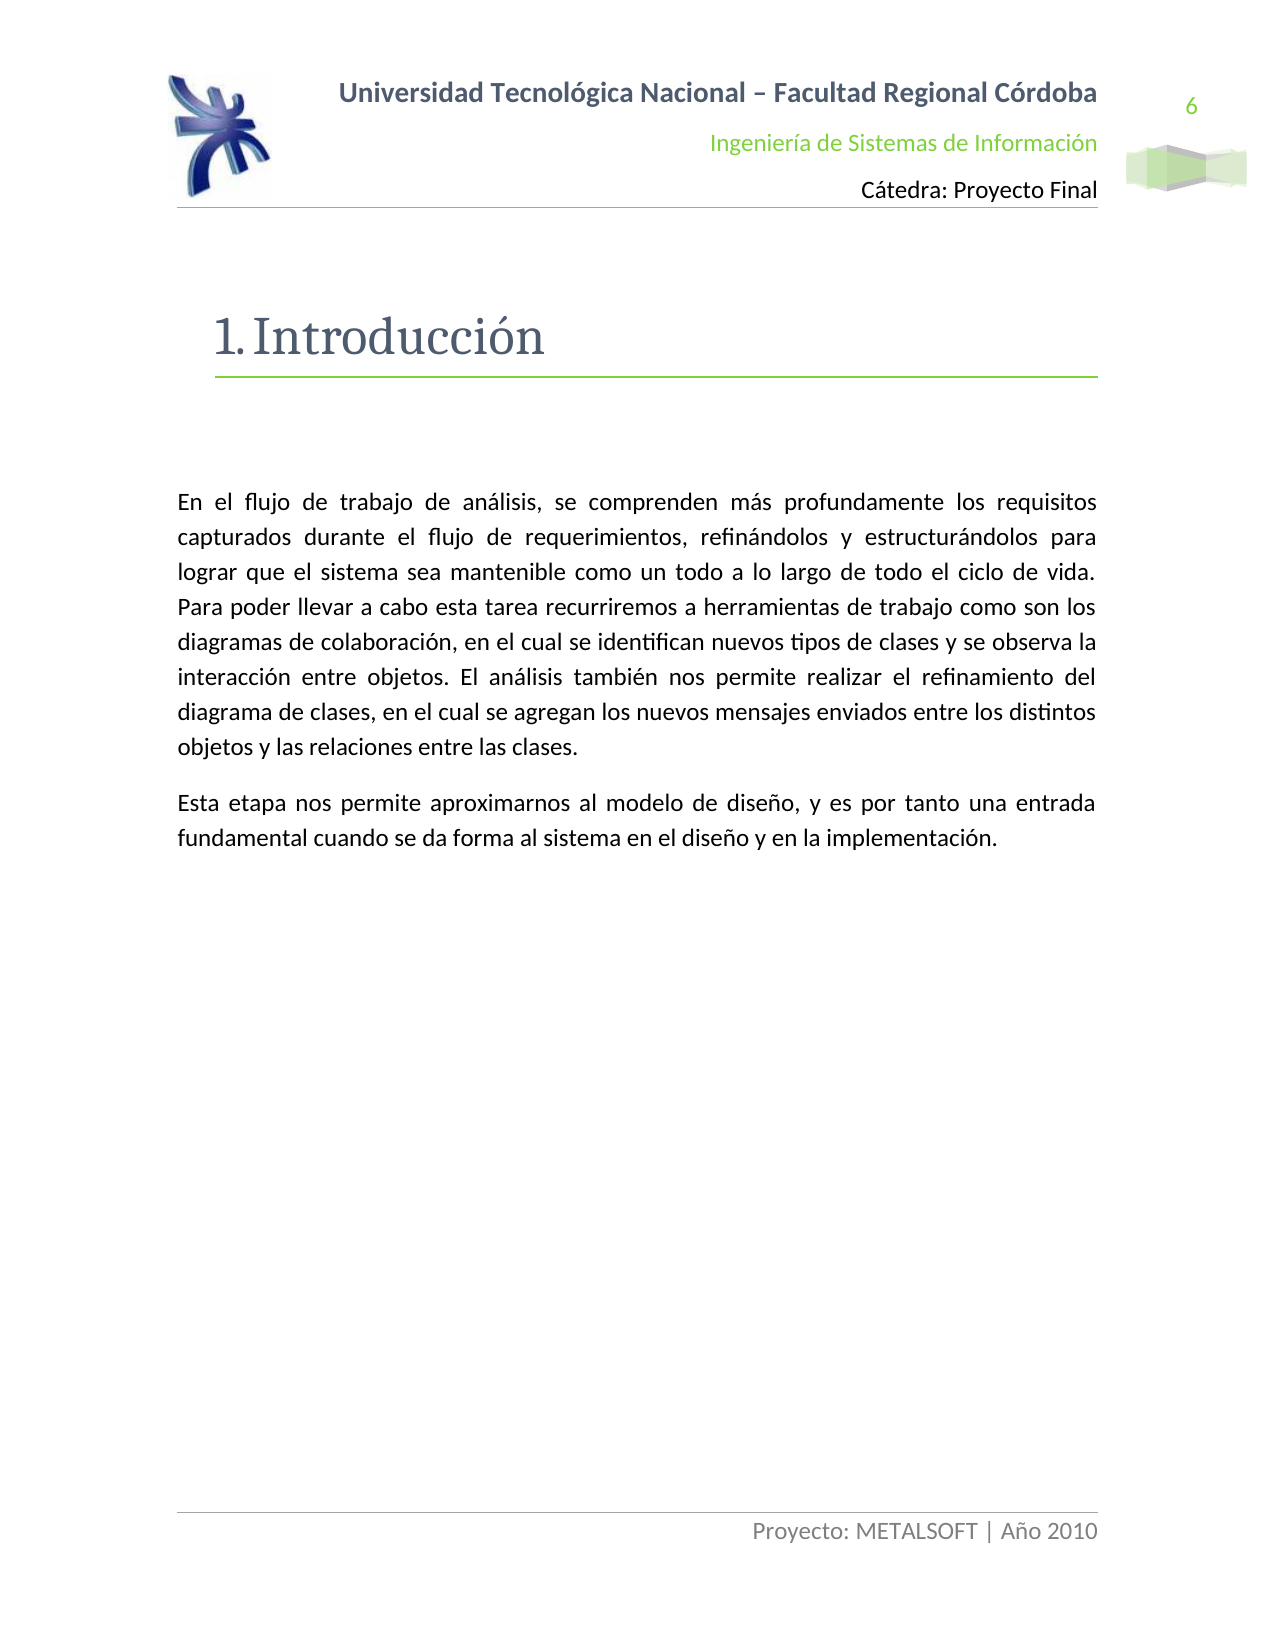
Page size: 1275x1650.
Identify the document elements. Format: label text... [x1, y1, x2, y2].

text En el flujo de trabajo de análisis, se comprenden más profundamente los requisitos capturados durante el flujo de requerimientos, refinándolos y estructurándolos para lograr que el sistema sea mantenible como un todo a lo largo de todo el ciclo de vida. Para poder llevar a cabo esta tarea recurriremos a herramientas de trabajo como son los diagramas de colaboración, en el cual se identifican nuevos tipos de clases y se observa la interacción entre objetos. El análisis también nos permite realizar el refinamiento del diagrama de clases, en el cual se agregan los nuevos mensajes enviados entre los distintos objetos y las relaciones entre las clases. [177, 486, 1098, 762]
text Esta etapa nos permite aproximarnos al modelo de diseño, y es por tanto una entrada fundamental cuando se da forma al sistema en el diseño y en la implementación. [177, 787, 1098, 853]
picture [167, 74, 272, 199]
